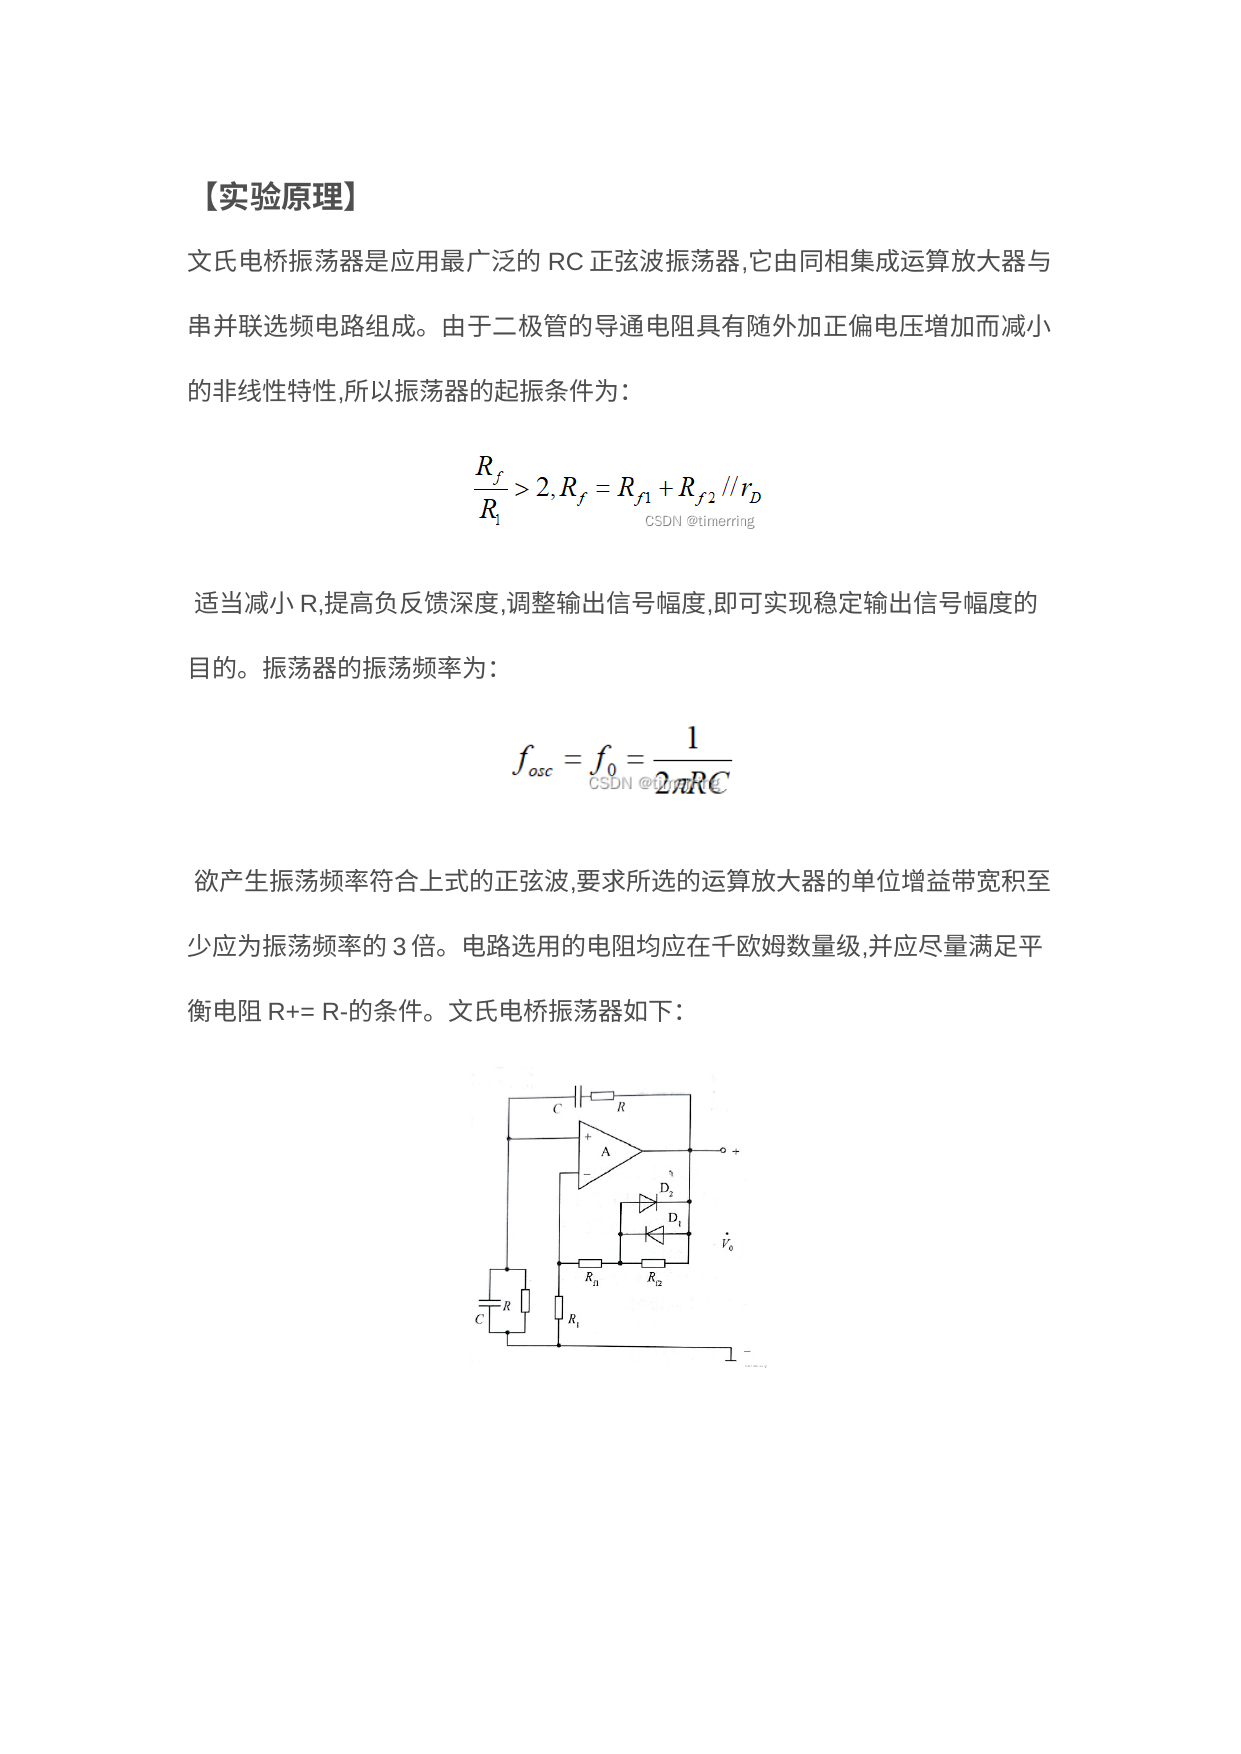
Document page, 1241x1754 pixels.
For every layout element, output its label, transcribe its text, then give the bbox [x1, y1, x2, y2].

text 文氏电桥振荡器是应用最广泛的RC正弦波振荡器,它由同相集成运算放大器与串并联选频电路组成。由于二极管的导通电阻具有随外加正偏电压増加而减小的非线性特性,所以振荡器的起振条件为： [187, 227, 1053, 422]
picture [502, 724, 738, 803]
text 欲产生振荡频率符合上式的正弦波,要求所选的运算放大器的单位增益带宽积至少应为振荡频率的3倍。电路选用的电阻均应在千欧姆数量级,并应尽量满足平衡电阻R+= R-的条件。文氏电桥振荡器如下： [187, 847, 1053, 1042]
subtitle 【实验原理】 [187, 162, 1053, 227]
picture [471, 1067, 769, 1369]
picture [471, 447, 769, 537]
text 适当减小R,提高负反馈深度,调整输出信号幅度,即可实现稳定输出信号幅度的目的。振荡器的振荡频率为： [187, 569, 1053, 699]
